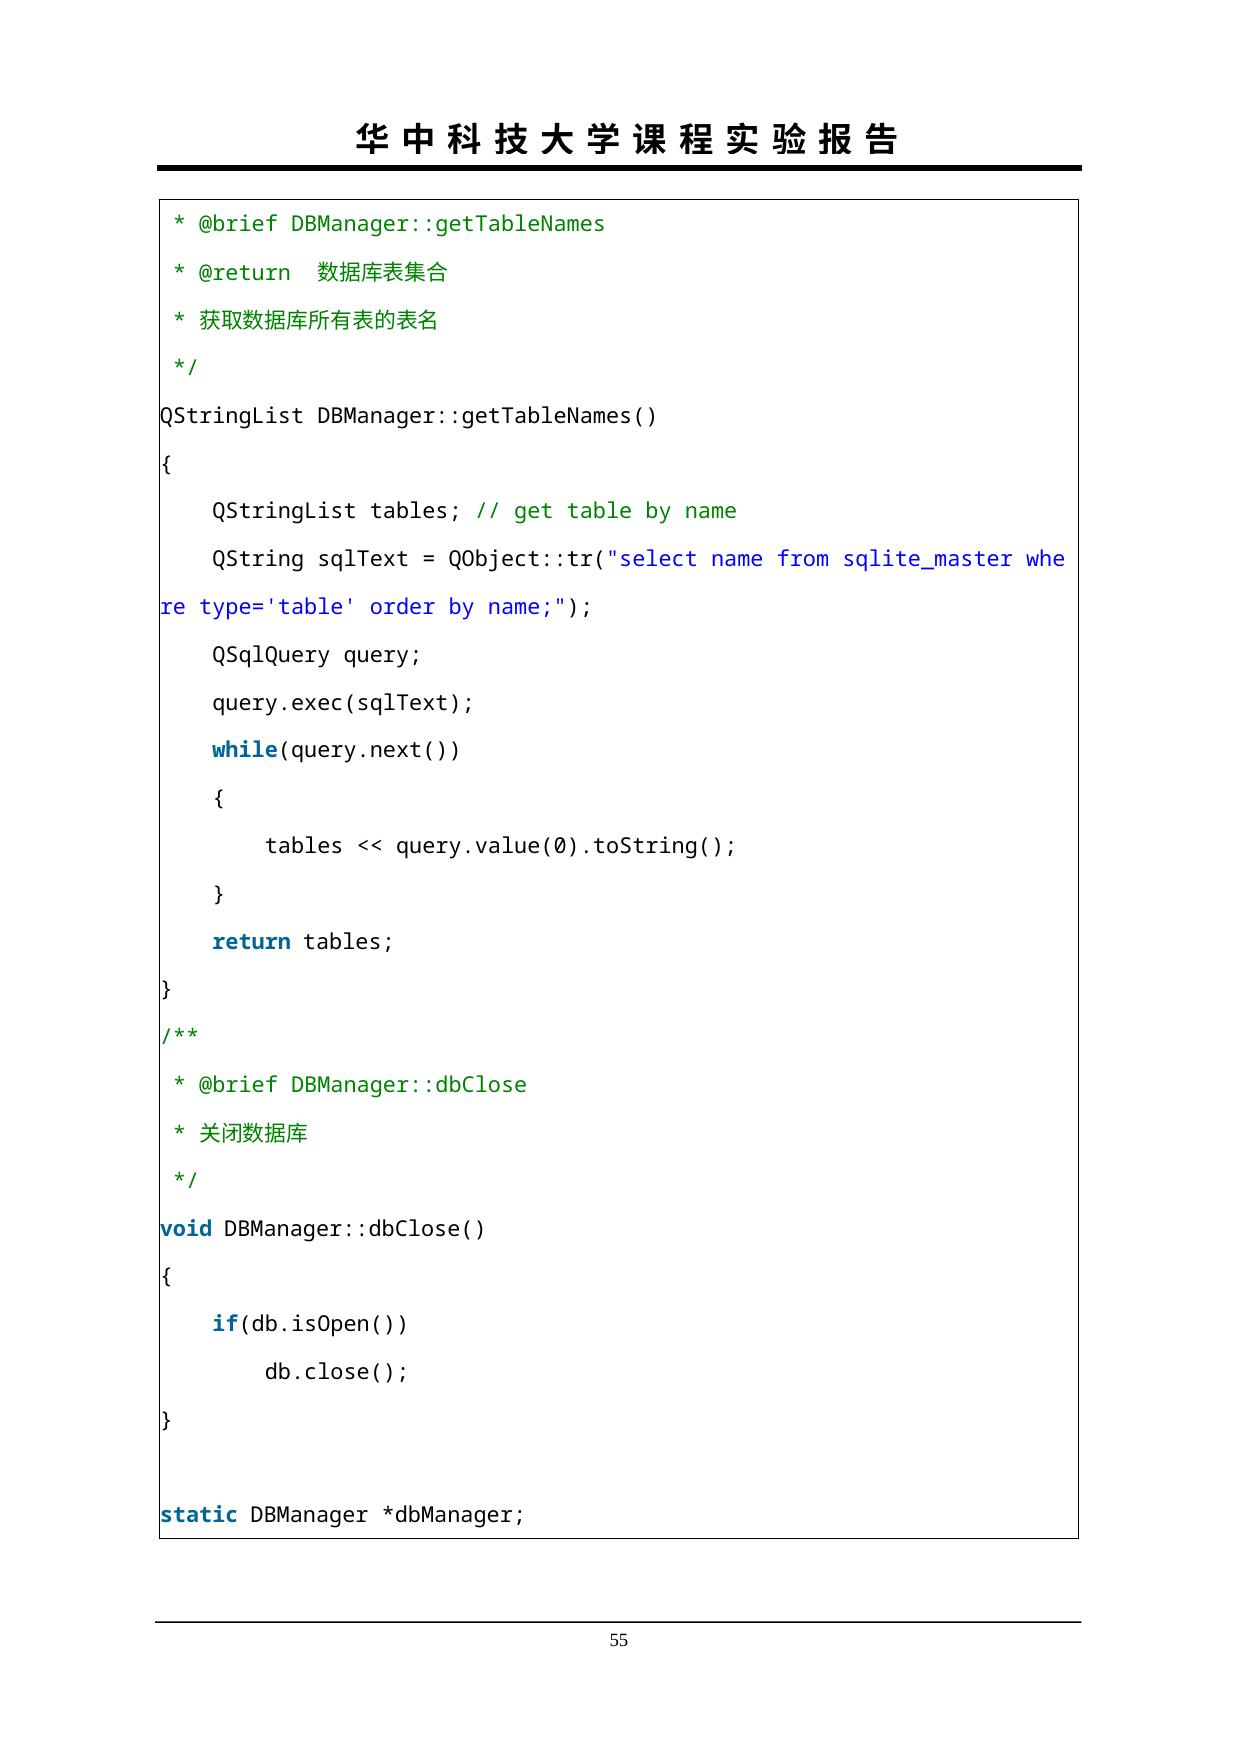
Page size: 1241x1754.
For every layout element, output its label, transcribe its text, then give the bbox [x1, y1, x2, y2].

text query.exec(sqlText); [160, 678, 1078, 725]
text */ [160, 343, 1078, 391]
text { [160, 773, 1078, 821]
text void DBManager::dbClose() [160, 1203, 1078, 1251]
text QSqlQuery query; [160, 630, 1078, 678]
text QStringList DBManager::getTableNames() [160, 391, 1078, 438]
text /** [160, 1012, 1078, 1060]
text if(db.isOpen()) [160, 1299, 1078, 1347]
text { [160, 438, 1078, 486]
text } [160, 964, 1078, 1012]
text * @return 数据库表集合 [160, 247, 1078, 295]
text QStringList tables; // get table by name [160, 486, 1078, 534]
text * 关闭数据库 [160, 1108, 1078, 1156]
text */ [160, 1156, 1078, 1203]
text * 获取数据库所有表的表名 [160, 295, 1078, 343]
text } [160, 1395, 1078, 1443]
text * @brief DBManager::dbClose [160, 1060, 1078, 1108]
text while(query.next()) [160, 725, 1078, 773]
text { [160, 1251, 1078, 1299]
text db.close(); [160, 1347, 1078, 1395]
text } [160, 869, 1078, 917]
text QString sqlText = QObject::tr("select name from sqlite_master where type='table' order by name;"); [160, 534, 1078, 630]
text return tables; [160, 917, 1078, 964]
text static DBManager *dbManager; [160, 1489, 1078, 1538]
text * @brief DBManager::getTableNames [160, 200, 1078, 247]
text tables << query.value(0).toString(); [160, 821, 1078, 869]
